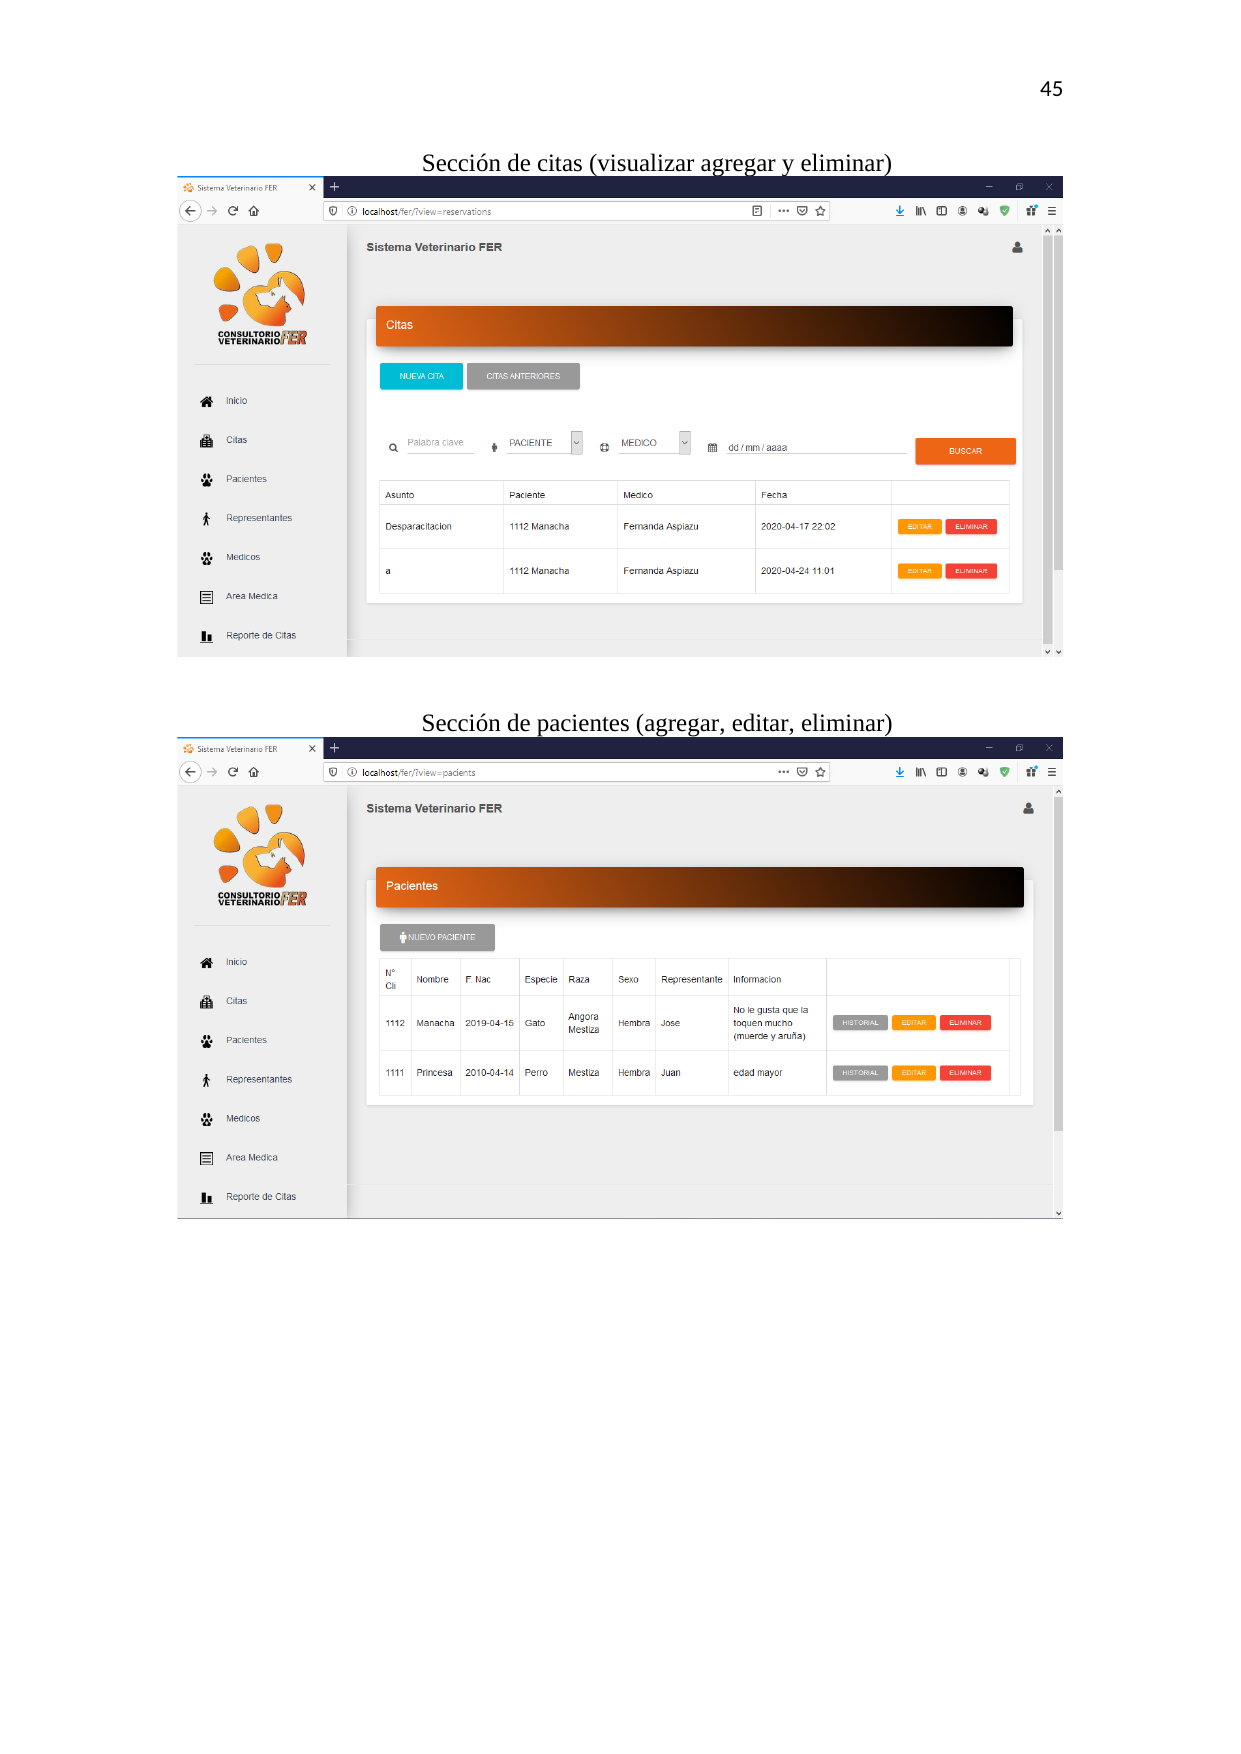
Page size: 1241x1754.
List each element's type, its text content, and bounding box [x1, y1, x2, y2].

text Sección de pacientes (agregar, editar, eliminar) [177, 708, 1063, 737]
picture [177, 176, 1063, 657]
text Sección de citas (visualizar agregar y eliminar) [177, 148, 1063, 176]
picture [177, 737, 1063, 1219]
